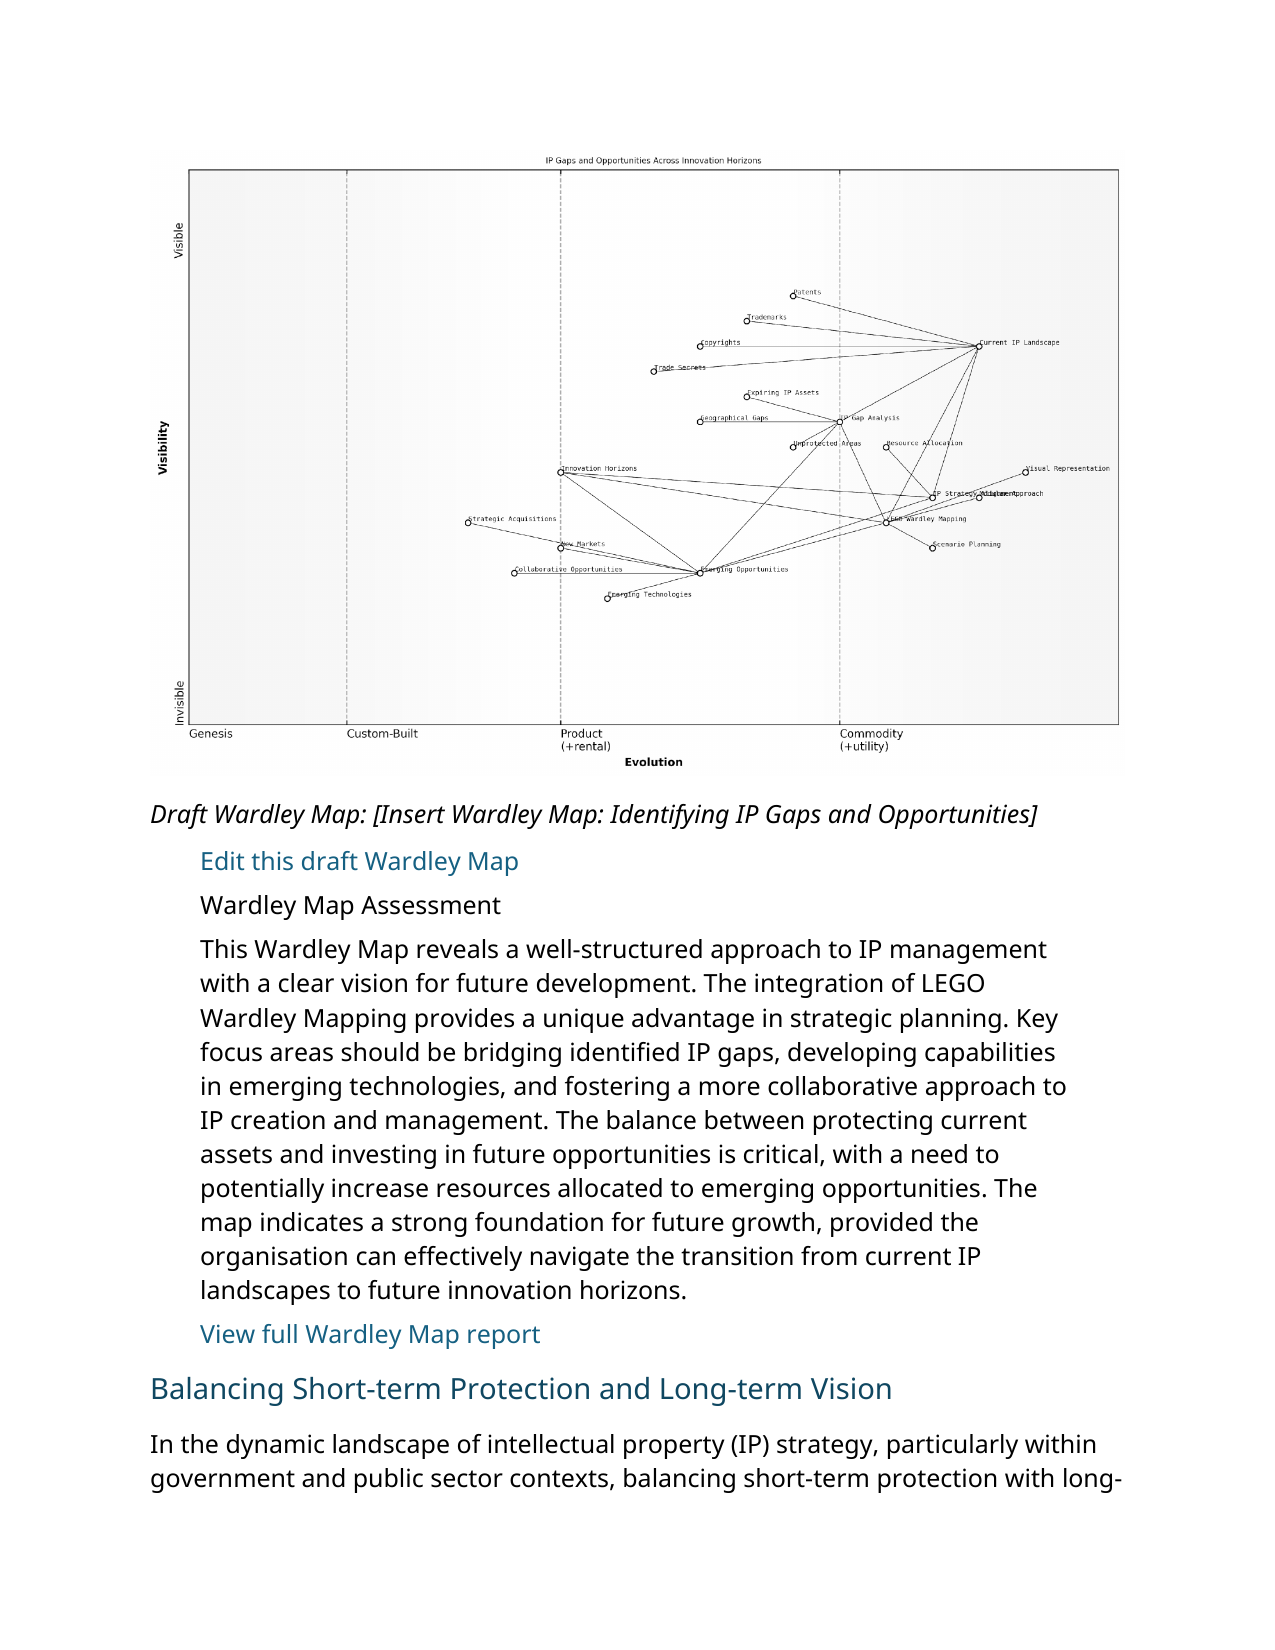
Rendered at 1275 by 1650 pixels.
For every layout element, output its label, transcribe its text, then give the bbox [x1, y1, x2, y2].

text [150, 1426, 1125, 1494]
picture [150, 150, 1125, 776]
text This Wardley Map reveals a well-structured approach to IP management with a clear vision for future development. The integration of LEGO Wardley Mapping provides a unique advantage in strategic planning. Key focus areas should be bridging identified IP gaps, developing capabilities in emerging technologies, and fostering a more collaborative approach to IP creation and management. The balance between protecting current assets and investing in future opportunities is critical, with a need to potentially increase resources allocated to emerging opportunities. The map indicates a strong foundation for future growth, provided the organisation can effectively navigate the transition from current IP landscapes to future innovation horizons. [200, 932, 1075, 1307]
text View full Wardley Map report [200, 1317, 1075, 1351]
subtitle Balancing Short-term Protection and Long-term Vision [150, 1368, 1125, 1408]
text Edit this draft Wardley Map [200, 843, 1075, 877]
text Draft Wardley Map: [Insert Wardley Map: Identifying IP Gaps and Opportunities] [150, 797, 1125, 831]
text Wardley Map Assessment [200, 888, 1075, 922]
